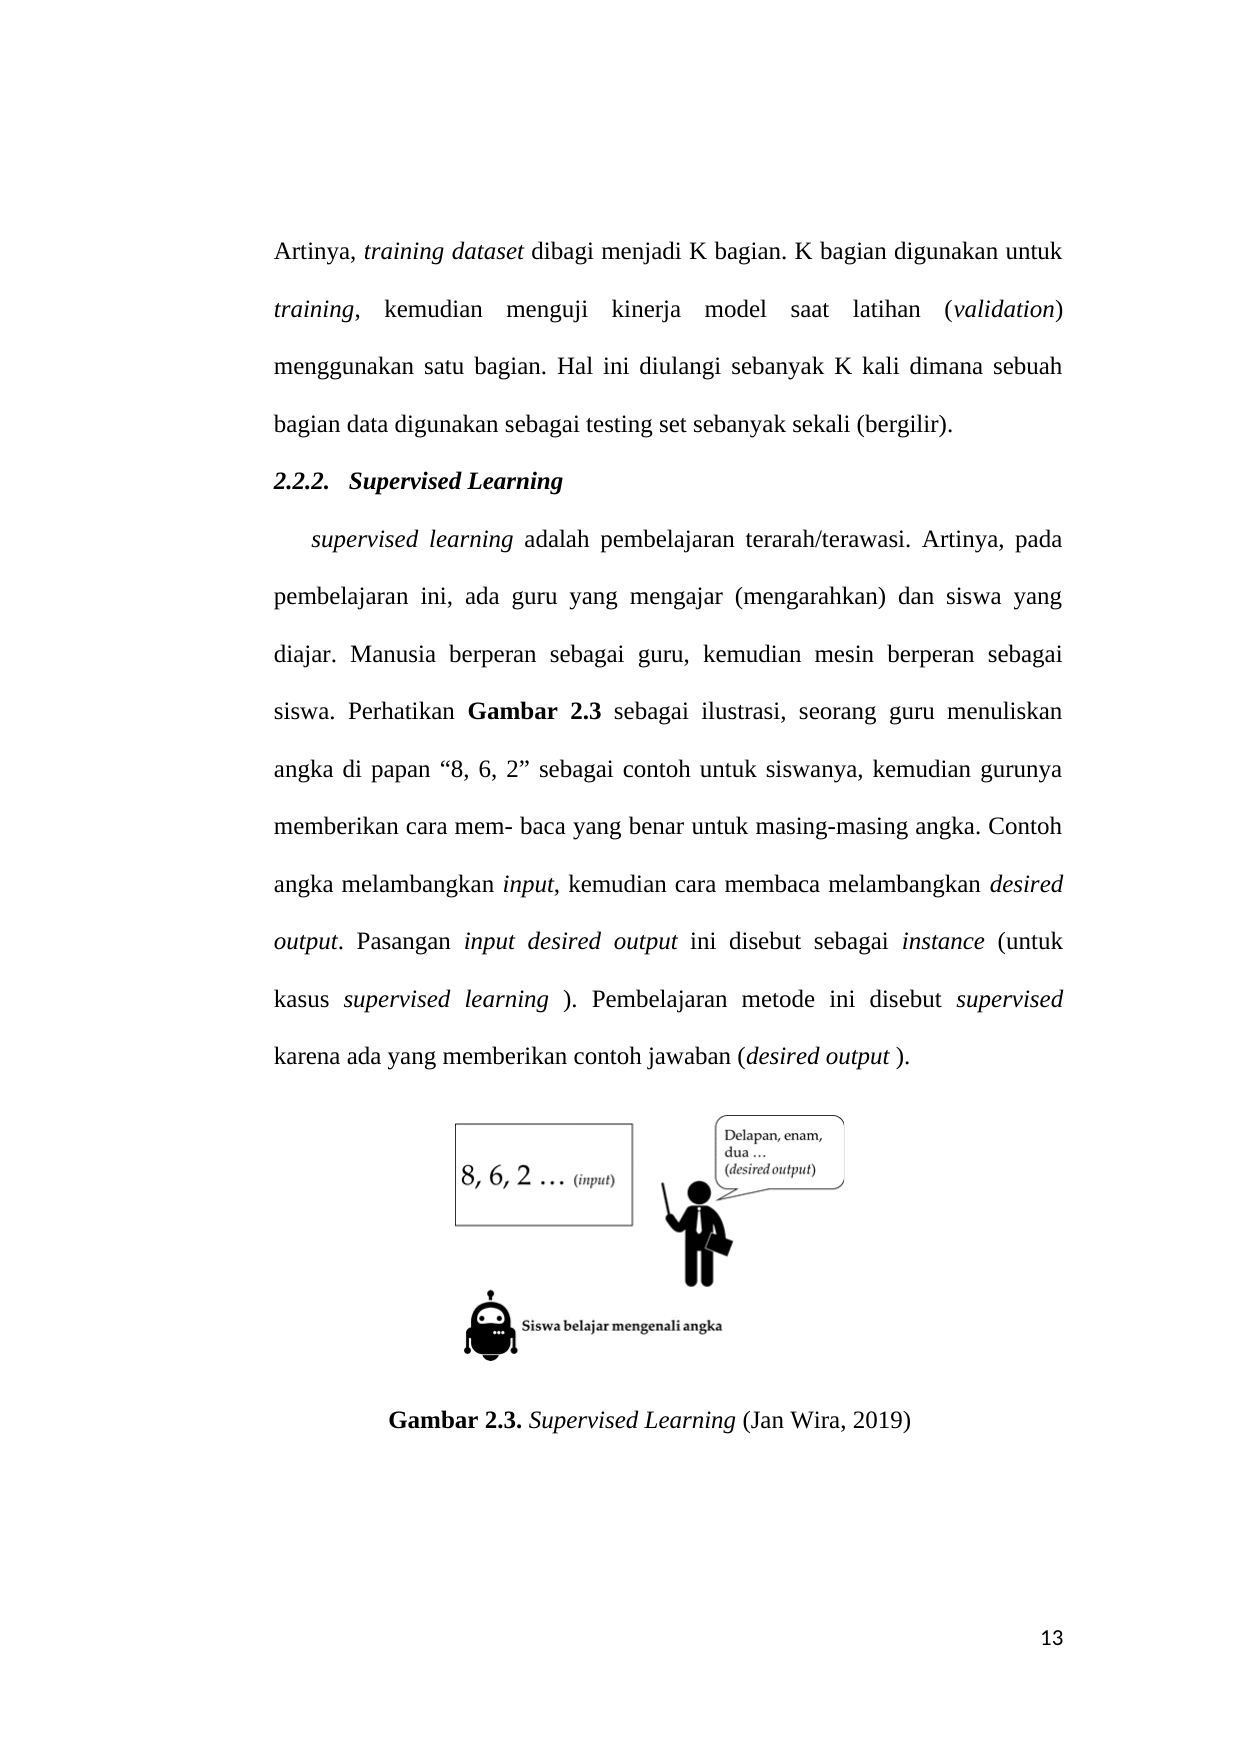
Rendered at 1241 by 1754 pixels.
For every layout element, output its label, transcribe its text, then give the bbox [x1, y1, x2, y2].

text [274, 236, 1063, 437]
text supervised learning adalah pembelajaran terarah/terawasi. Artinya, pada pembelajaran ini, ada guru yang mengajar (mengarahkan) dan siswa yang diajar. Manusia berperan sebagai guru, kemudian mesin berperan sebagai siswa. Perhatikan Gambar 2.3 sebagai ilustrasi, seorang guru menuliskan angka di papan “8, 6, 2” sebagai contoh untuk siswanya, kemudian gurunya memberikan cara mem- baca yang benar untuk masing-masing angka. Contoh angka melambangkan input, kemudian cara membaca melambangkan desired output. Pasangan input desired output ini disebut sebagai instance (untuk kasus supervised learning ). Pembelajaran metode ini disebut supervised karena ada yang memberikan contoh jawaban (desired output ). [274, 524, 1063, 1070]
picture [455, 1115, 845, 1361]
subtitle Supervised Learning [274, 466, 1063, 495]
text Gambar 2.3. Supervised Learning (Jan Wira, 2019) [236, 1405, 1063, 1434]
